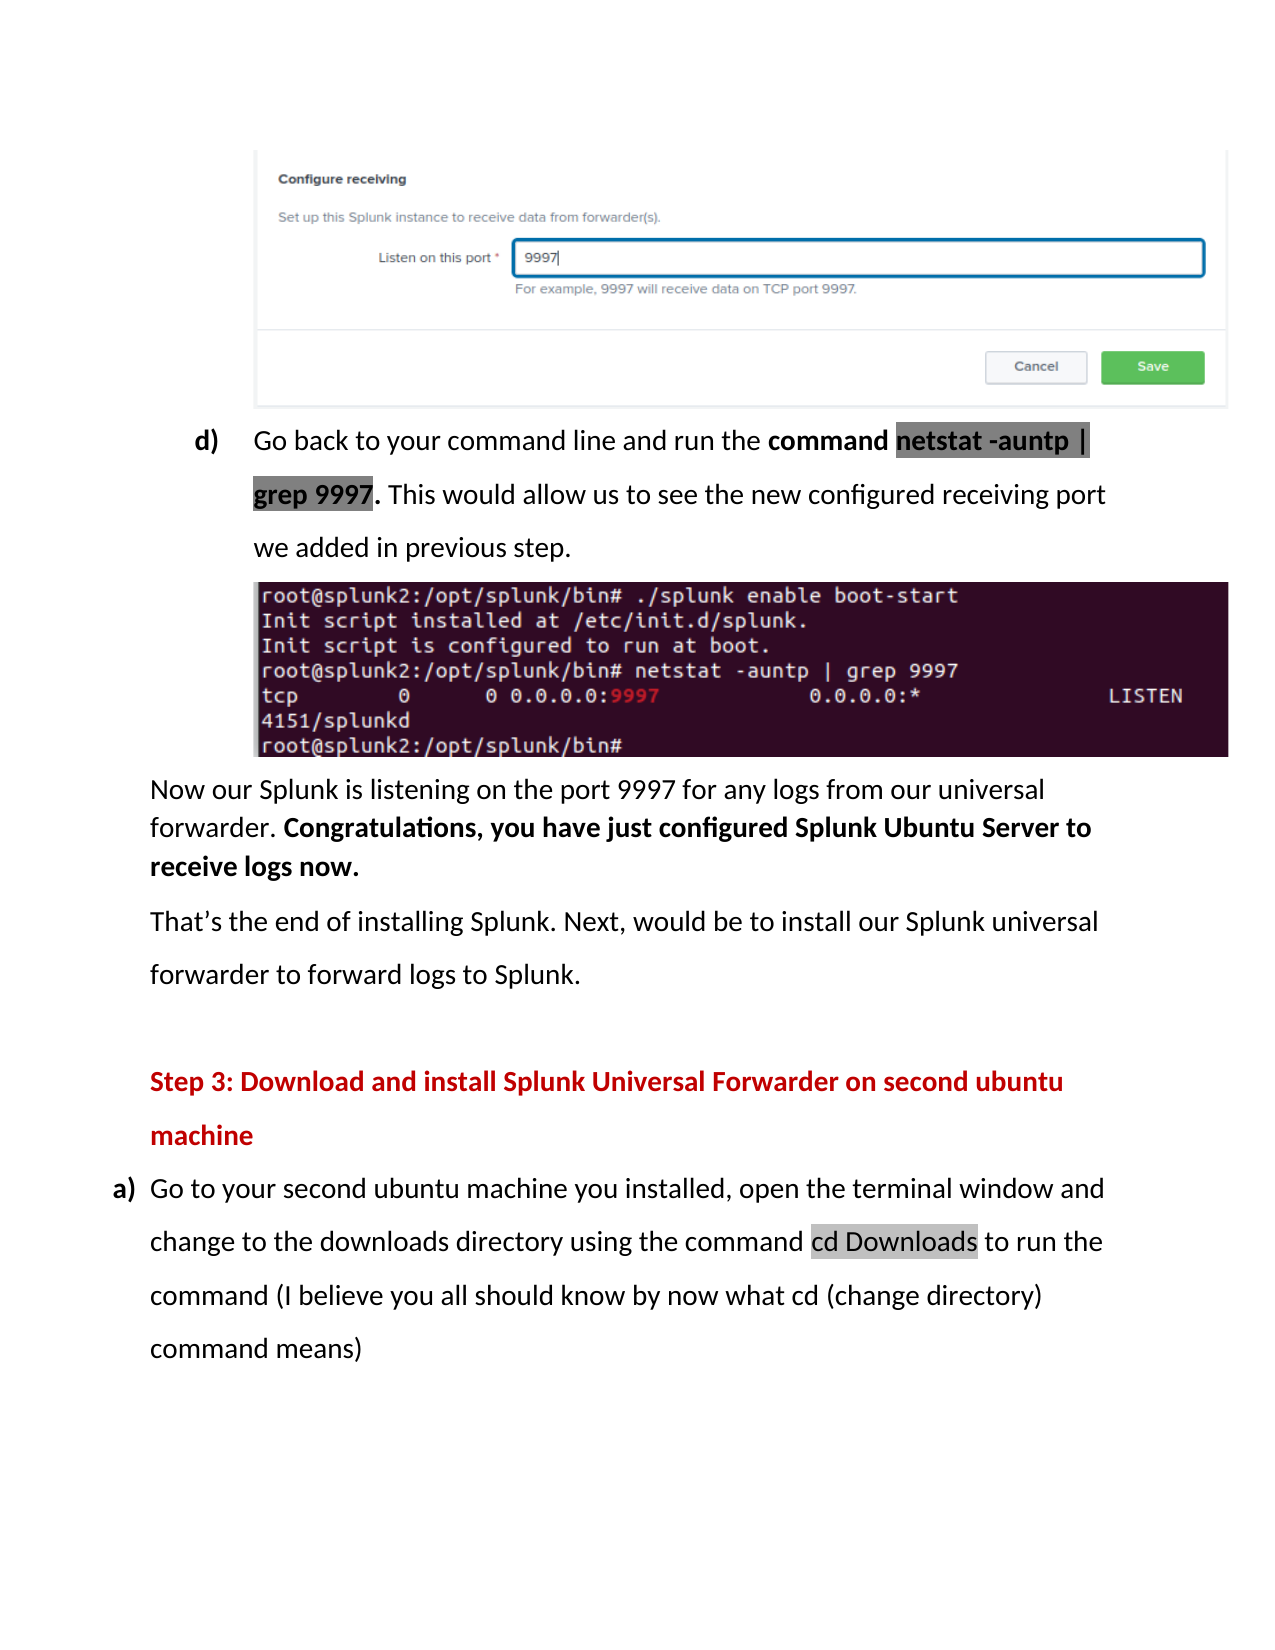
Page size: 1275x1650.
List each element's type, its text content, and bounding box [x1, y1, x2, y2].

text Step 3: Download and install Splunk Universal Forwarder on second ubuntu machine [150, 1063, 1125, 1152]
picture [253, 582, 1229, 757]
list Go to your second ubuntu machine you installed, open the terminal window and change to the downloads directory using the command cd Downloads to run the command (I believe you all should know by now what cd (change directory) command means) [112, 1170, 1125, 1366]
text Now our Splunk is listening on the port 9997 for any logs from our universal forwarder. Congratulations, you have just configured Splunk Ubuntu Server to receive logs now. [150, 771, 1125, 883]
text That’s the end of installing Splunk. Next, would be to install our Splunk universal forwarder to forward logs to Splunk. [150, 903, 1125, 992]
list Go back to your command line and run the command netstat -auntp | grep 9997. This would allow us to see the new configured receiving port we added in previous step. [194, 422, 1125, 565]
picture [253, 150, 1229, 409]
